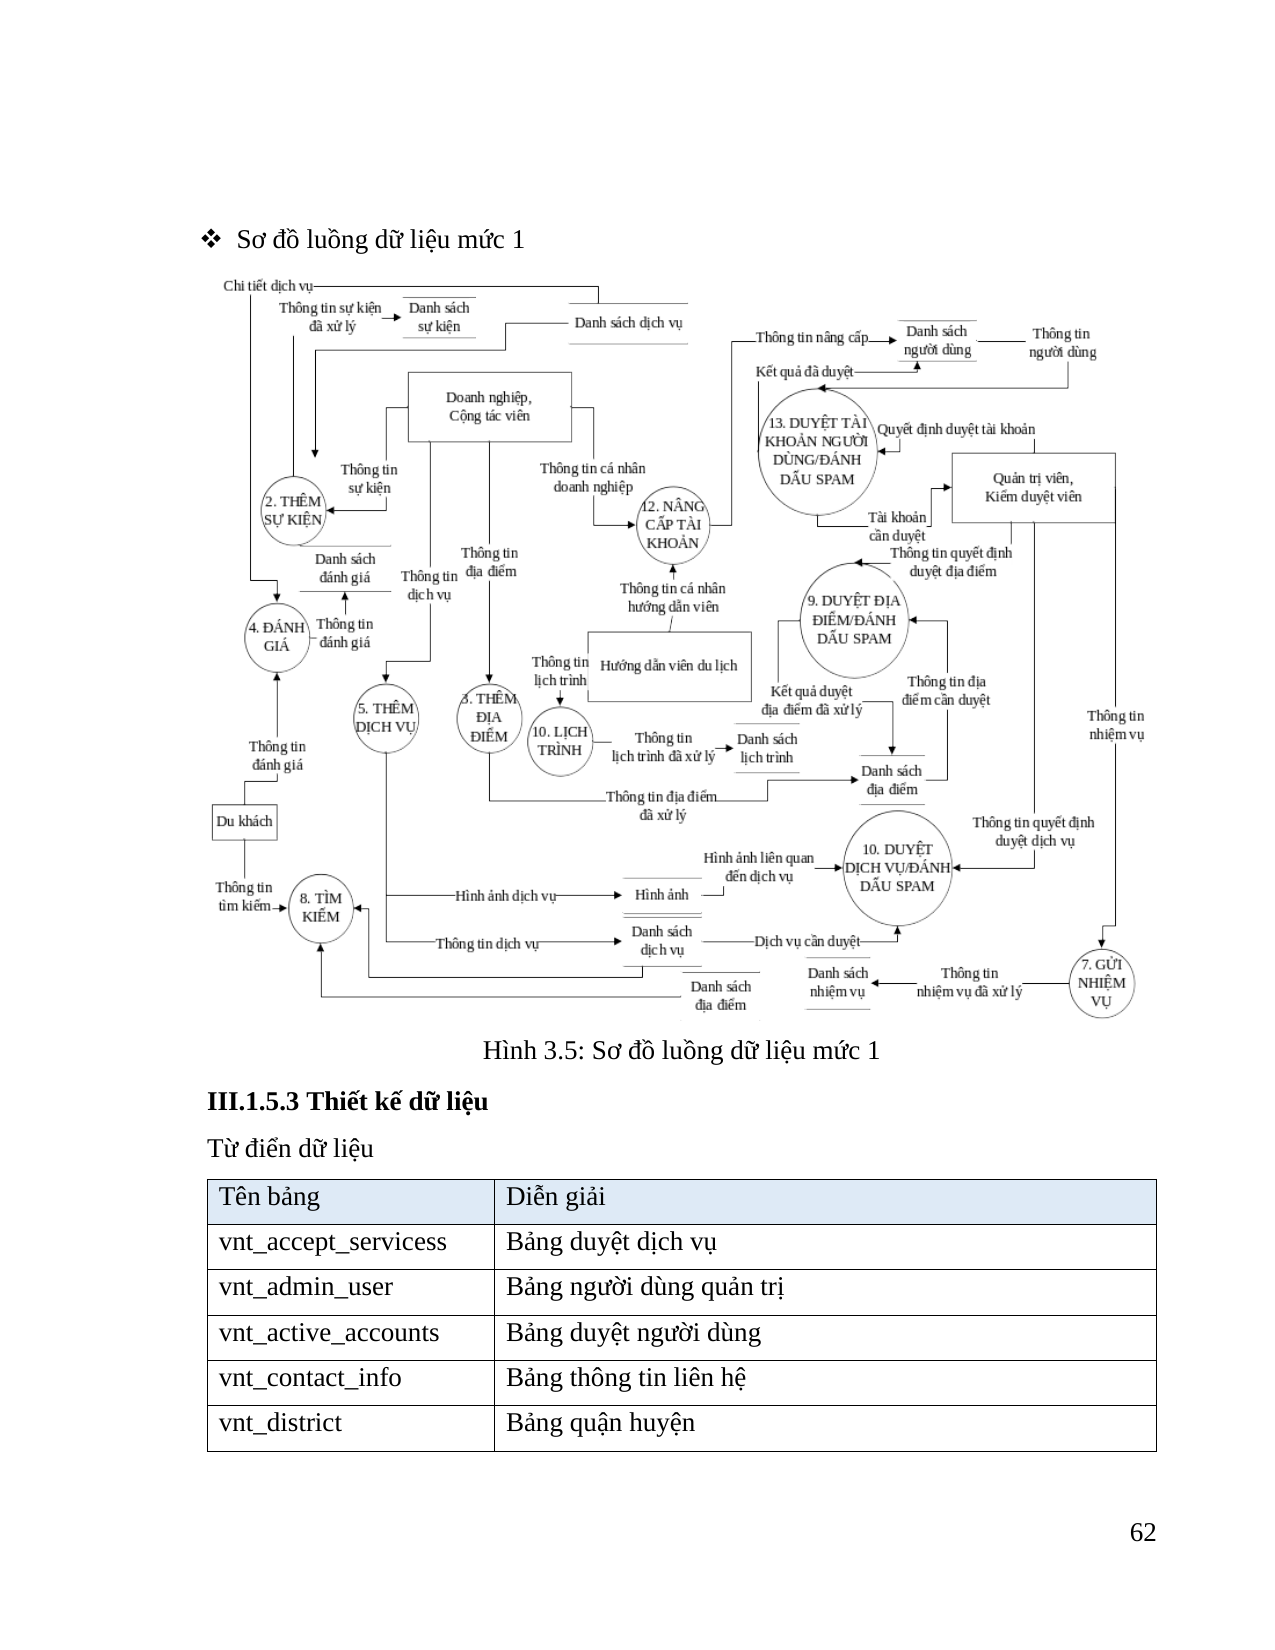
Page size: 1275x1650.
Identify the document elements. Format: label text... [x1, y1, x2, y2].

table_header Diễn giải [495, 1180, 1156, 1224]
text Từ điển dữ liệu [207, 1132, 1156, 1163]
table_cell Bảng người dùng quản trị [495, 1270, 1156, 1314]
table_header Tên bảng [208, 1180, 494, 1224]
subtitle Hình 3.5: Sơ đồ luồng dữ liệu mức 1 [207, 1034, 1156, 1066]
table_cell Bảng duyệt dịch vụ [495, 1225, 1156, 1269]
table_cell vnt_contact_info [208, 1361, 494, 1405]
table_cell vnt_district [208, 1406, 494, 1451]
table_cell Bảng thông tin liên hệ [495, 1361, 1156, 1405]
table_cell Bảng duyệt người dùng [495, 1316, 1156, 1360]
table_cell vnt_accept_servicess [208, 1225, 494, 1269]
subtitle III.1.5.3 Thiết kế dữ liệu [207, 1085, 1156, 1116]
list Sơ đồ luồng dữ liệu mức 1 [199, 224, 1156, 255]
table_cell vnt_active_accounts [208, 1316, 494, 1360]
table_cell Bảng quận huyện [495, 1406, 1156, 1451]
table_cell vnt_admin_user [208, 1270, 494, 1314]
